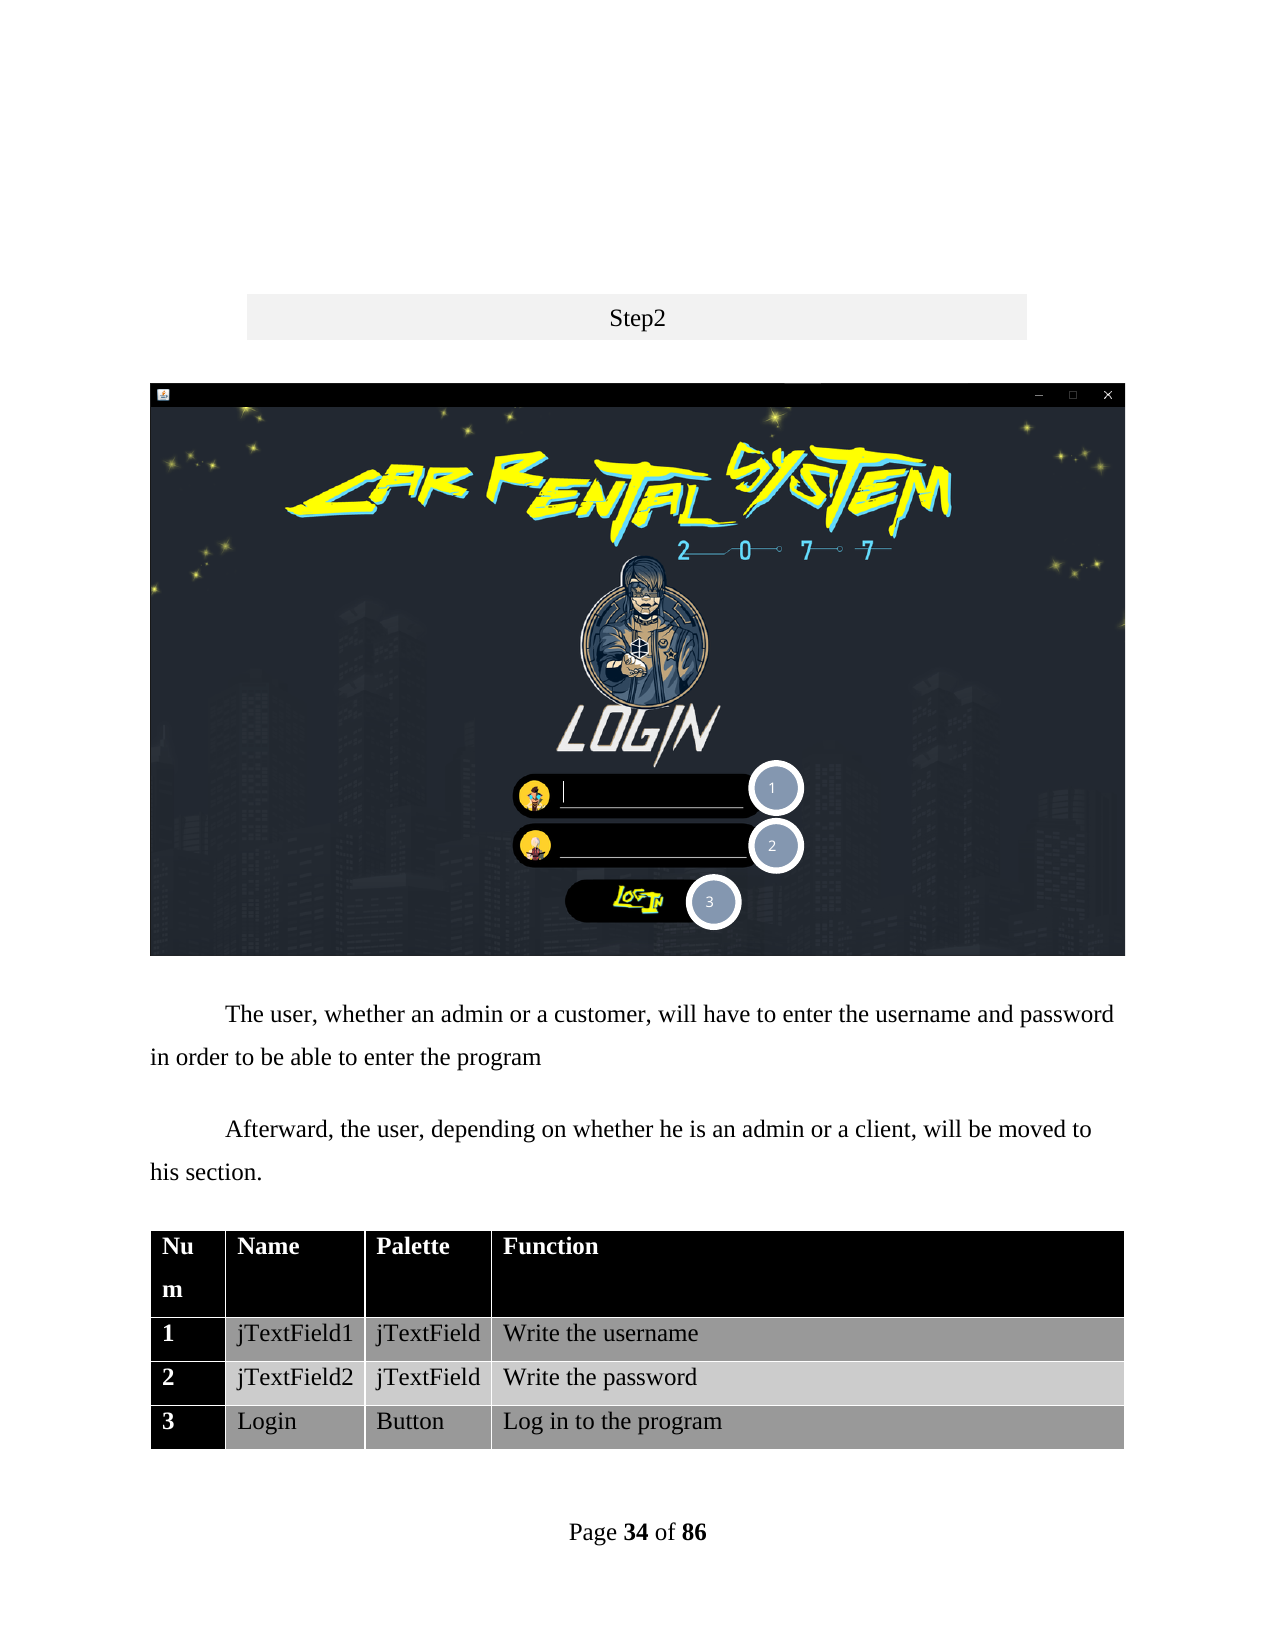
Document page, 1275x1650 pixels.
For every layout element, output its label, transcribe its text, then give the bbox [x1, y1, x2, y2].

table_cell 2 [151, 1362, 225, 1405]
table_cell Write the username [492, 1318, 1124, 1361]
table_cell Button [366, 1406, 491, 1449]
text The user, whether an admin or a customer, will have to enter the username and password in order to be able to enter the program [150, 999, 1125, 1071]
table_cell 3 [151, 1406, 225, 1449]
table_cell jTextField [366, 1318, 491, 1361]
table_header Num [151, 1231, 225, 1317]
table_header Palette [366, 1231, 491, 1317]
text Step2 [247, 296, 1027, 340]
table_cell Login [226, 1406, 364, 1449]
table_header Name [226, 1231, 364, 1317]
table_cell Log in to the program [492, 1406, 1124, 1449]
text Afterward, the user, depending on whether he is an admin or a client, will be moved to his section. [150, 1114, 1125, 1186]
table_cell jTextField [366, 1362, 491, 1405]
table_cell jTextField1 [226, 1318, 364, 1361]
picture [150, 383, 1125, 956]
table_cell Write the password [492, 1362, 1124, 1405]
table_cell 1 [151, 1318, 225, 1361]
table_cell jTextField2 [226, 1362, 364, 1405]
table_header Function [492, 1231, 1124, 1317]
